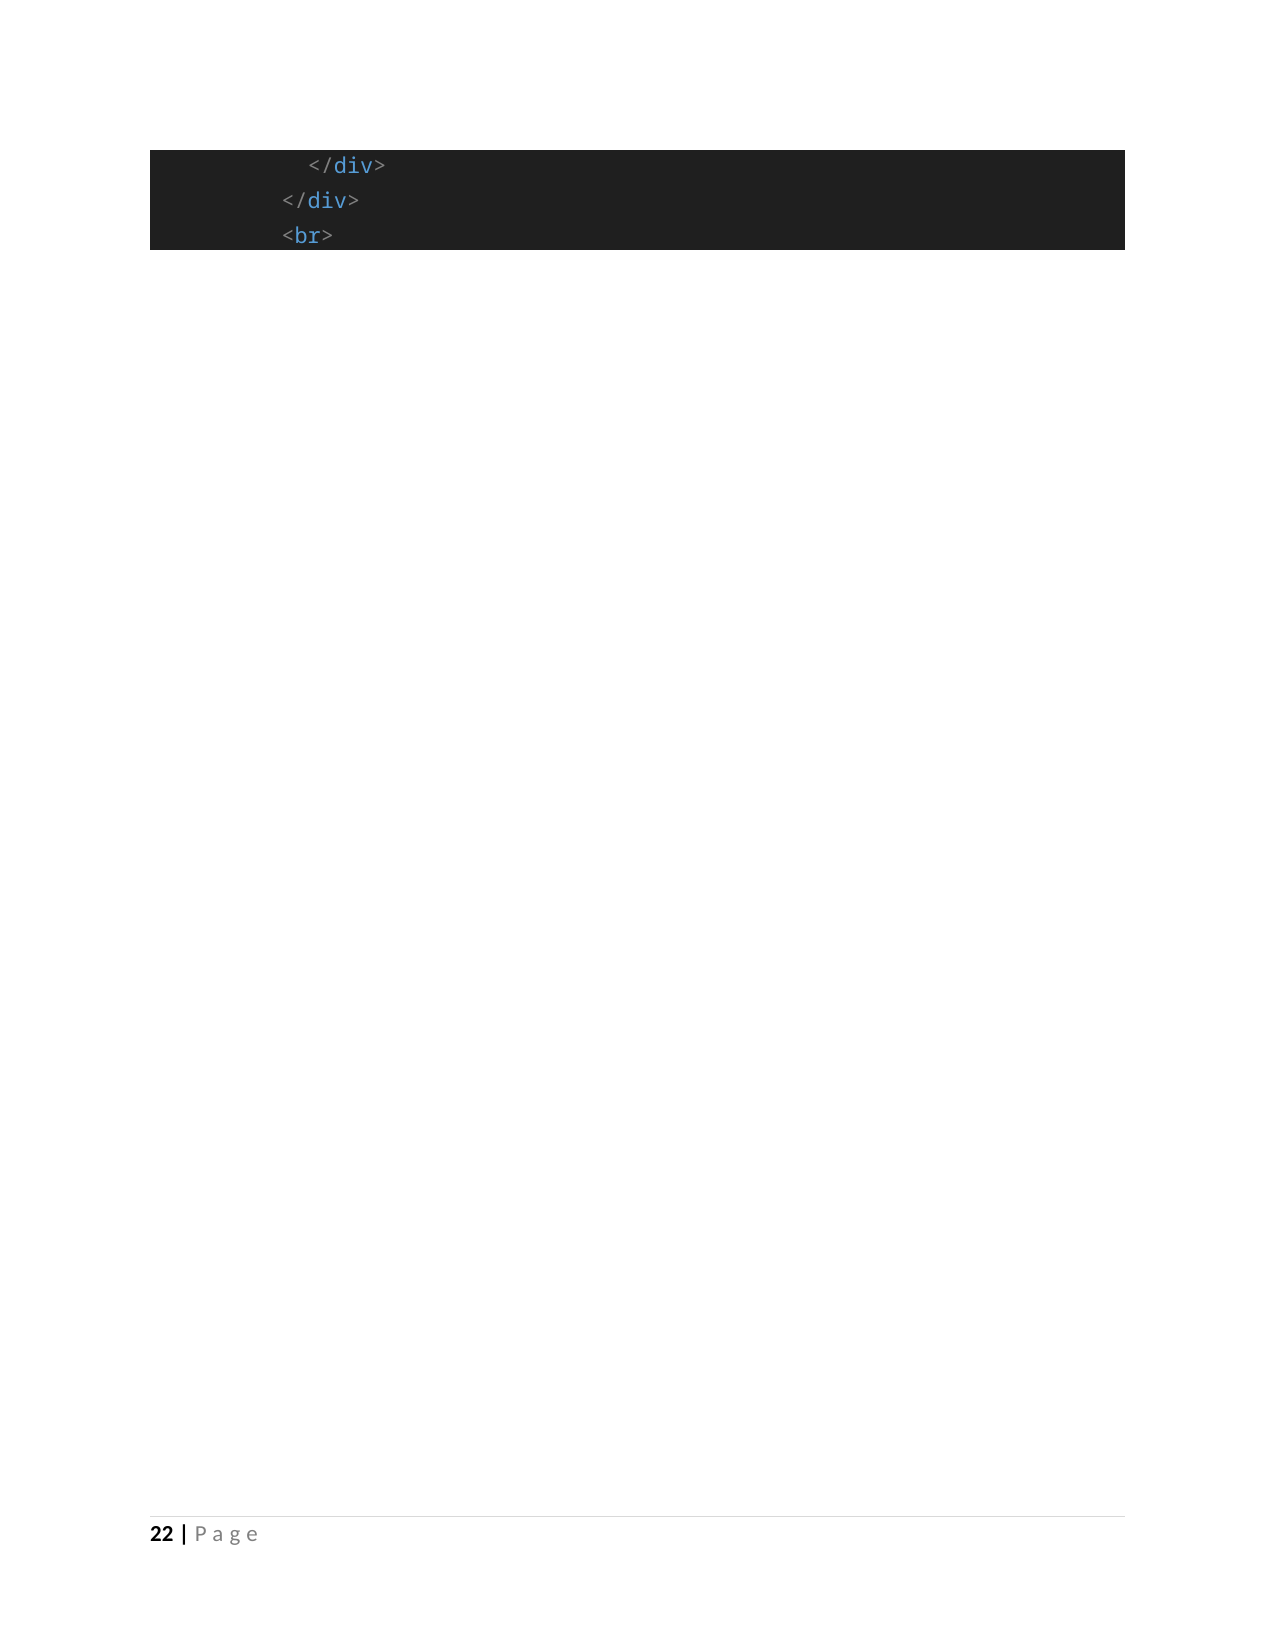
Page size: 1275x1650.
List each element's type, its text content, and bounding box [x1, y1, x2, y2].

text <br> [150, 220, 1125, 250]
text </div> [150, 150, 1125, 180]
text </div> [150, 185, 1125, 215]
